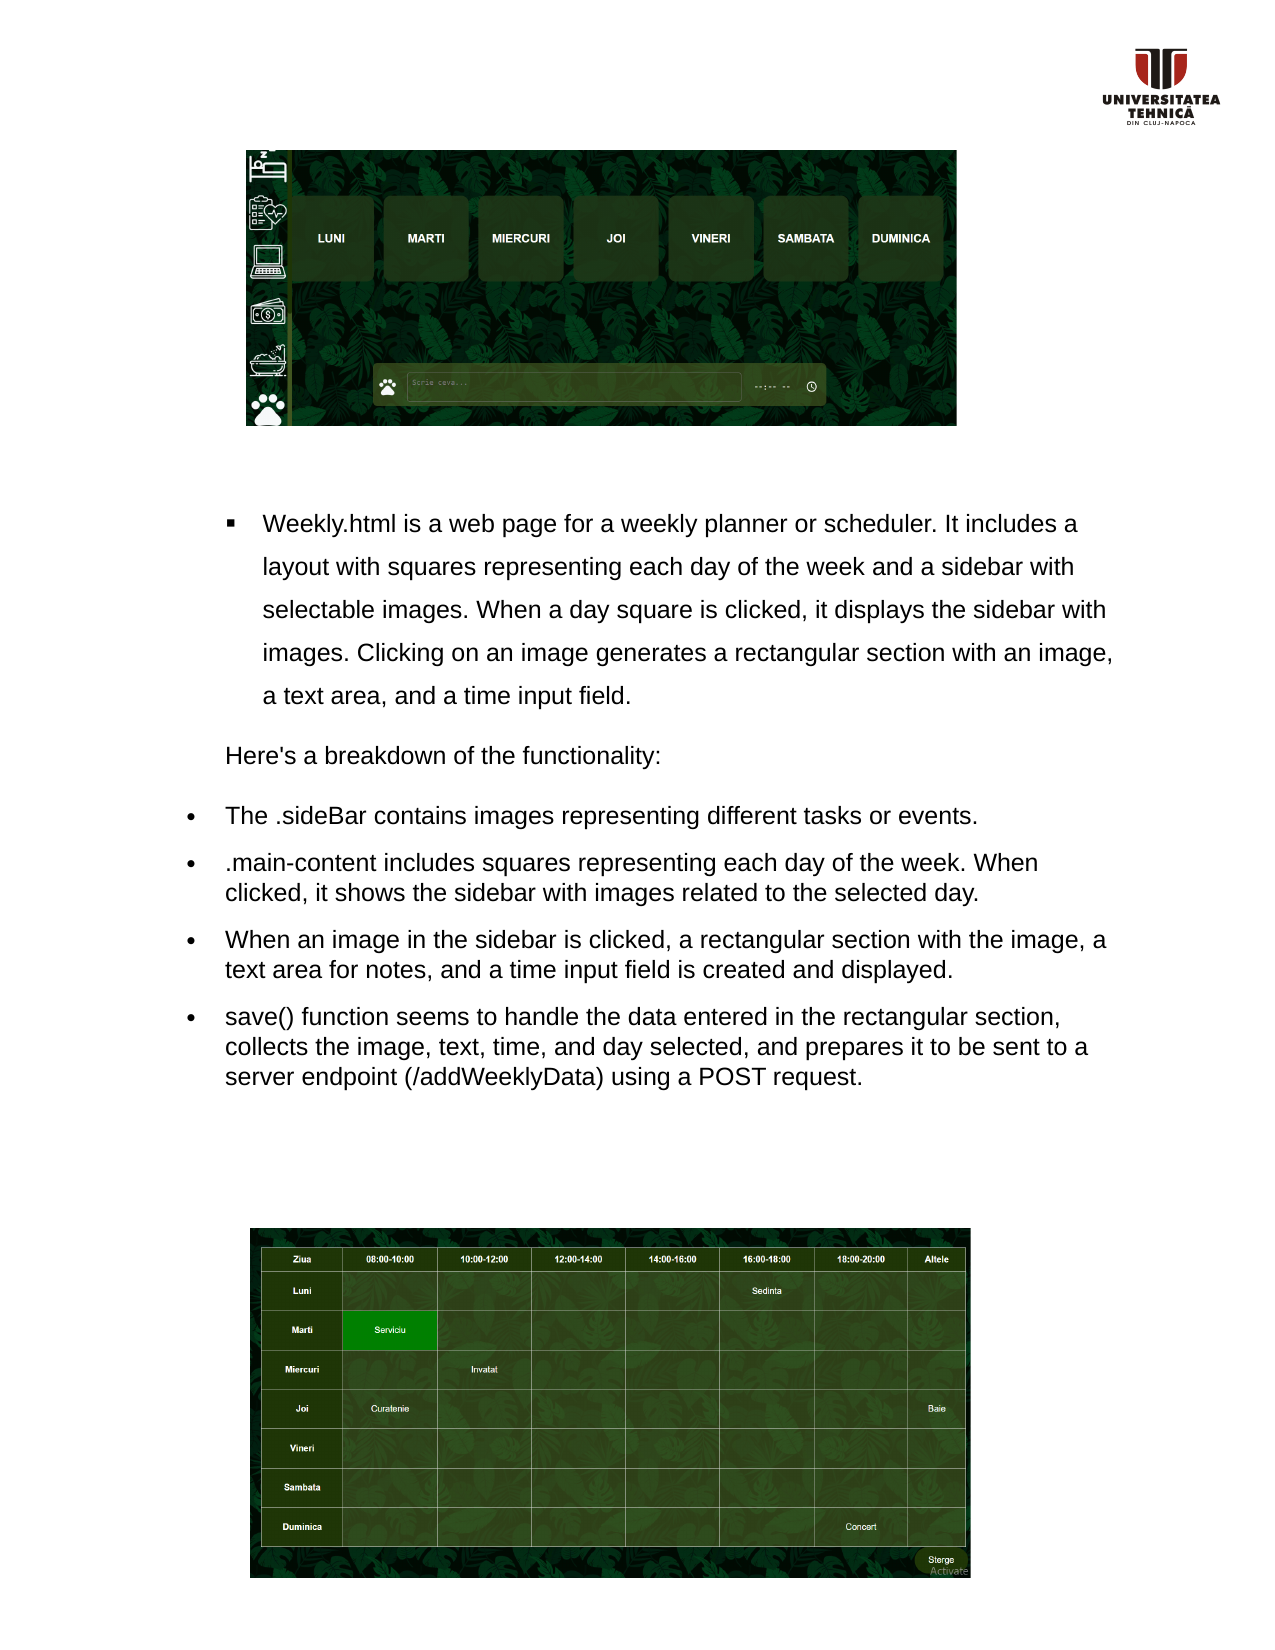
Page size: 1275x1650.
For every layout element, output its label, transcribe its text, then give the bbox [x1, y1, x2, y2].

picture [1095, 45, 1229, 128]
list The .sideBar contains images representing different tasks or events. [187, 801, 1125, 830]
text Here's a breakdown of the functionality: [225, 741, 1125, 770]
list .main-content includes squares representing each day of the week. When clicked, it shows the sidebar with images related to the selected day. [187, 848, 1125, 907]
list When an image in the sidebar is clicked, a rectangular section with the image, a text area for notes, and a time input field is created and displayed. [187, 924, 1125, 983]
list Weekly.html is a web page for a weekly planner or scheduler. It includes a layout with squares representing each day of the week and a sidebar with selectable images. When a day square is clicked, it displays the sidebar with images. Clicking on an image generates a rectangular section with an image, a text area, and a time input field. [225, 509, 1125, 710]
picture [246, 150, 957, 426]
picture [250, 1228, 971, 1578]
list save() function seems to handle the data entered in the rectangular section, collects the image, text, time, and day selected, and prepares it to be sent to a server endpoint (/addWeeklyData) using a POST request. [187, 1001, 1125, 1090]
